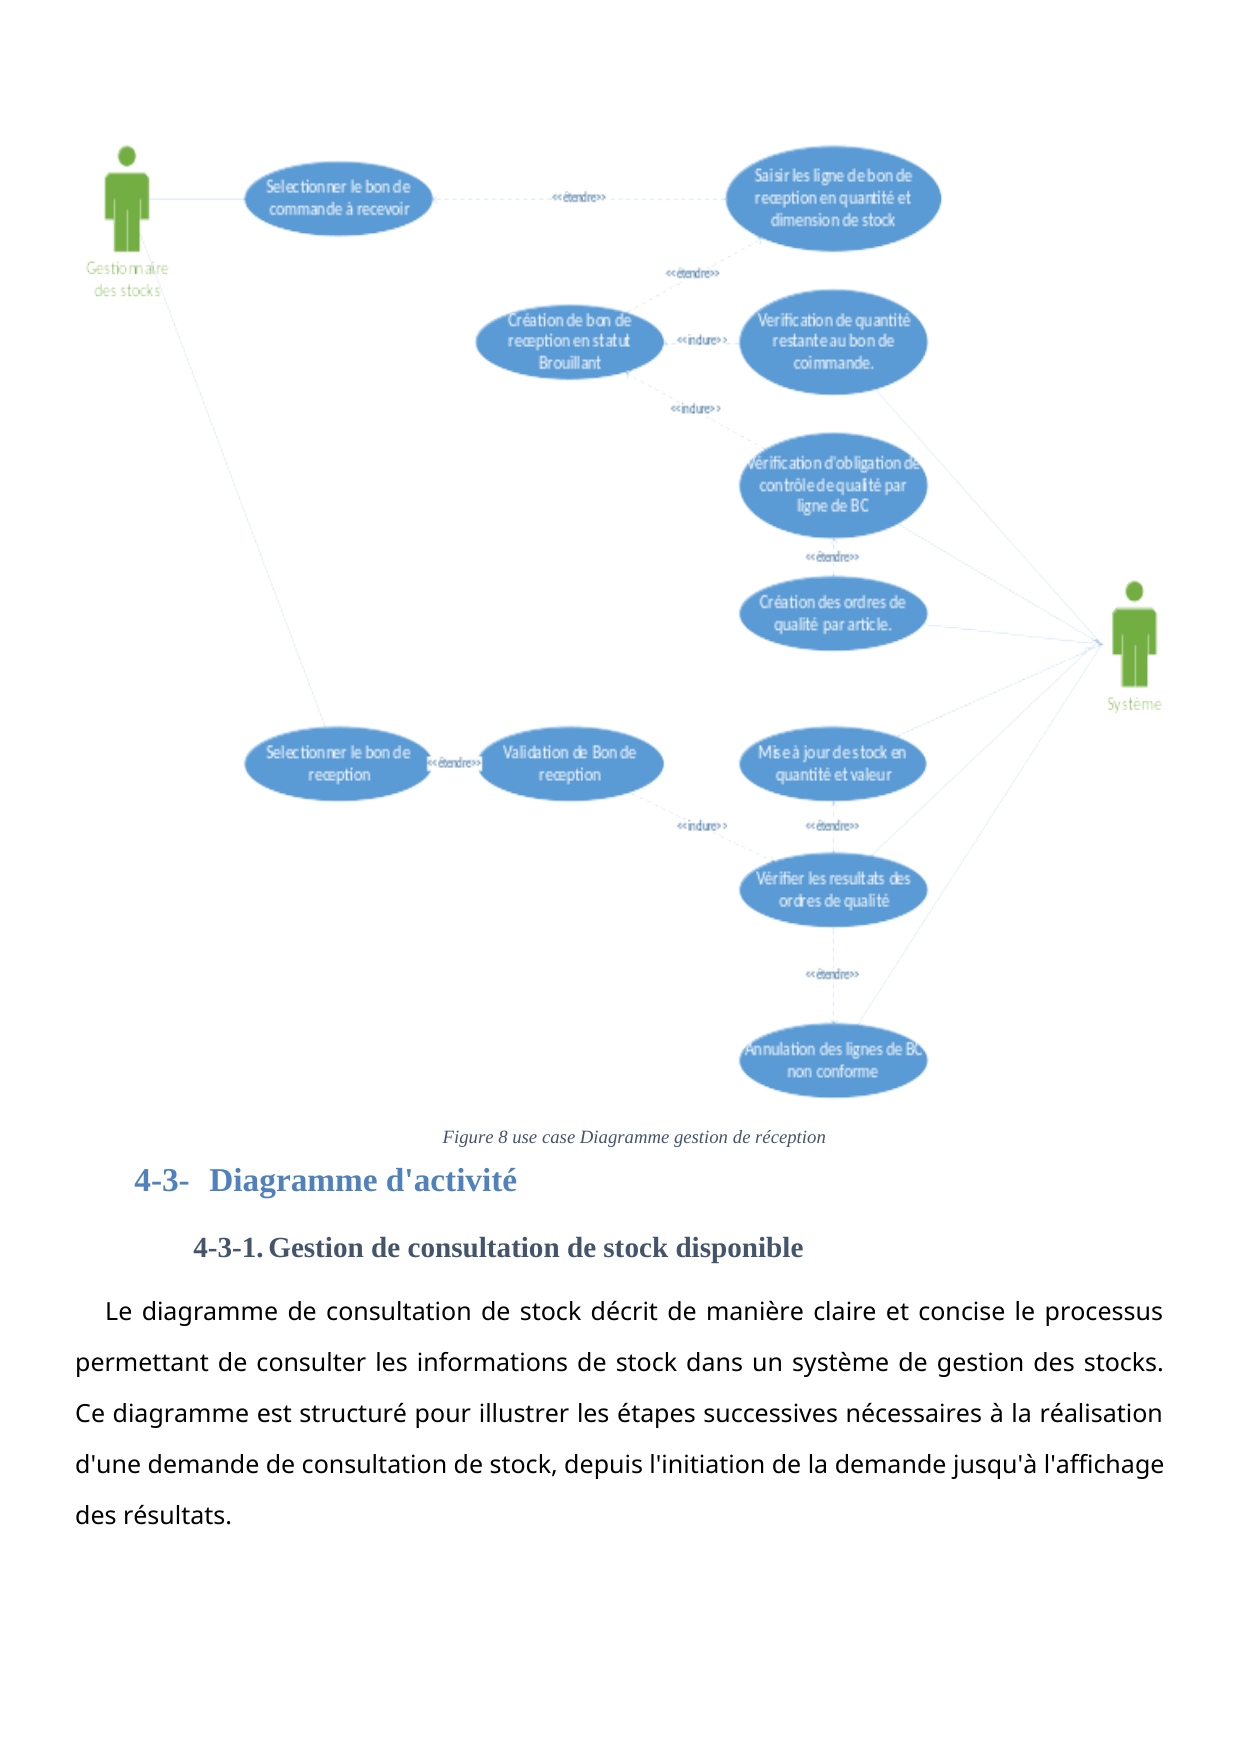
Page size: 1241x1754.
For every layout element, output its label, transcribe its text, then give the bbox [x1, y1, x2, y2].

text Le diagramme de consultation de stock décrit de manière claire et concise le processus permettant de consulter les informations de stock dans un système de gestion des stocks. Ce diagramme est structuré pour illustrer les étapes successives nécessaires à la réalisation d'une demande de consultation de stock, depuis l'initiation de la demande jusqu'à l'affichage des résultats. [75, 1293, 1165, 1531]
subtitle Gestion de consultation de stock disponible [193, 1230, 1165, 1264]
text Figure 8 use case Diagramme gestion de réception [75, 1126, 1165, 1148]
subtitle Diagramme d'activité [134, 1160, 1165, 1199]
